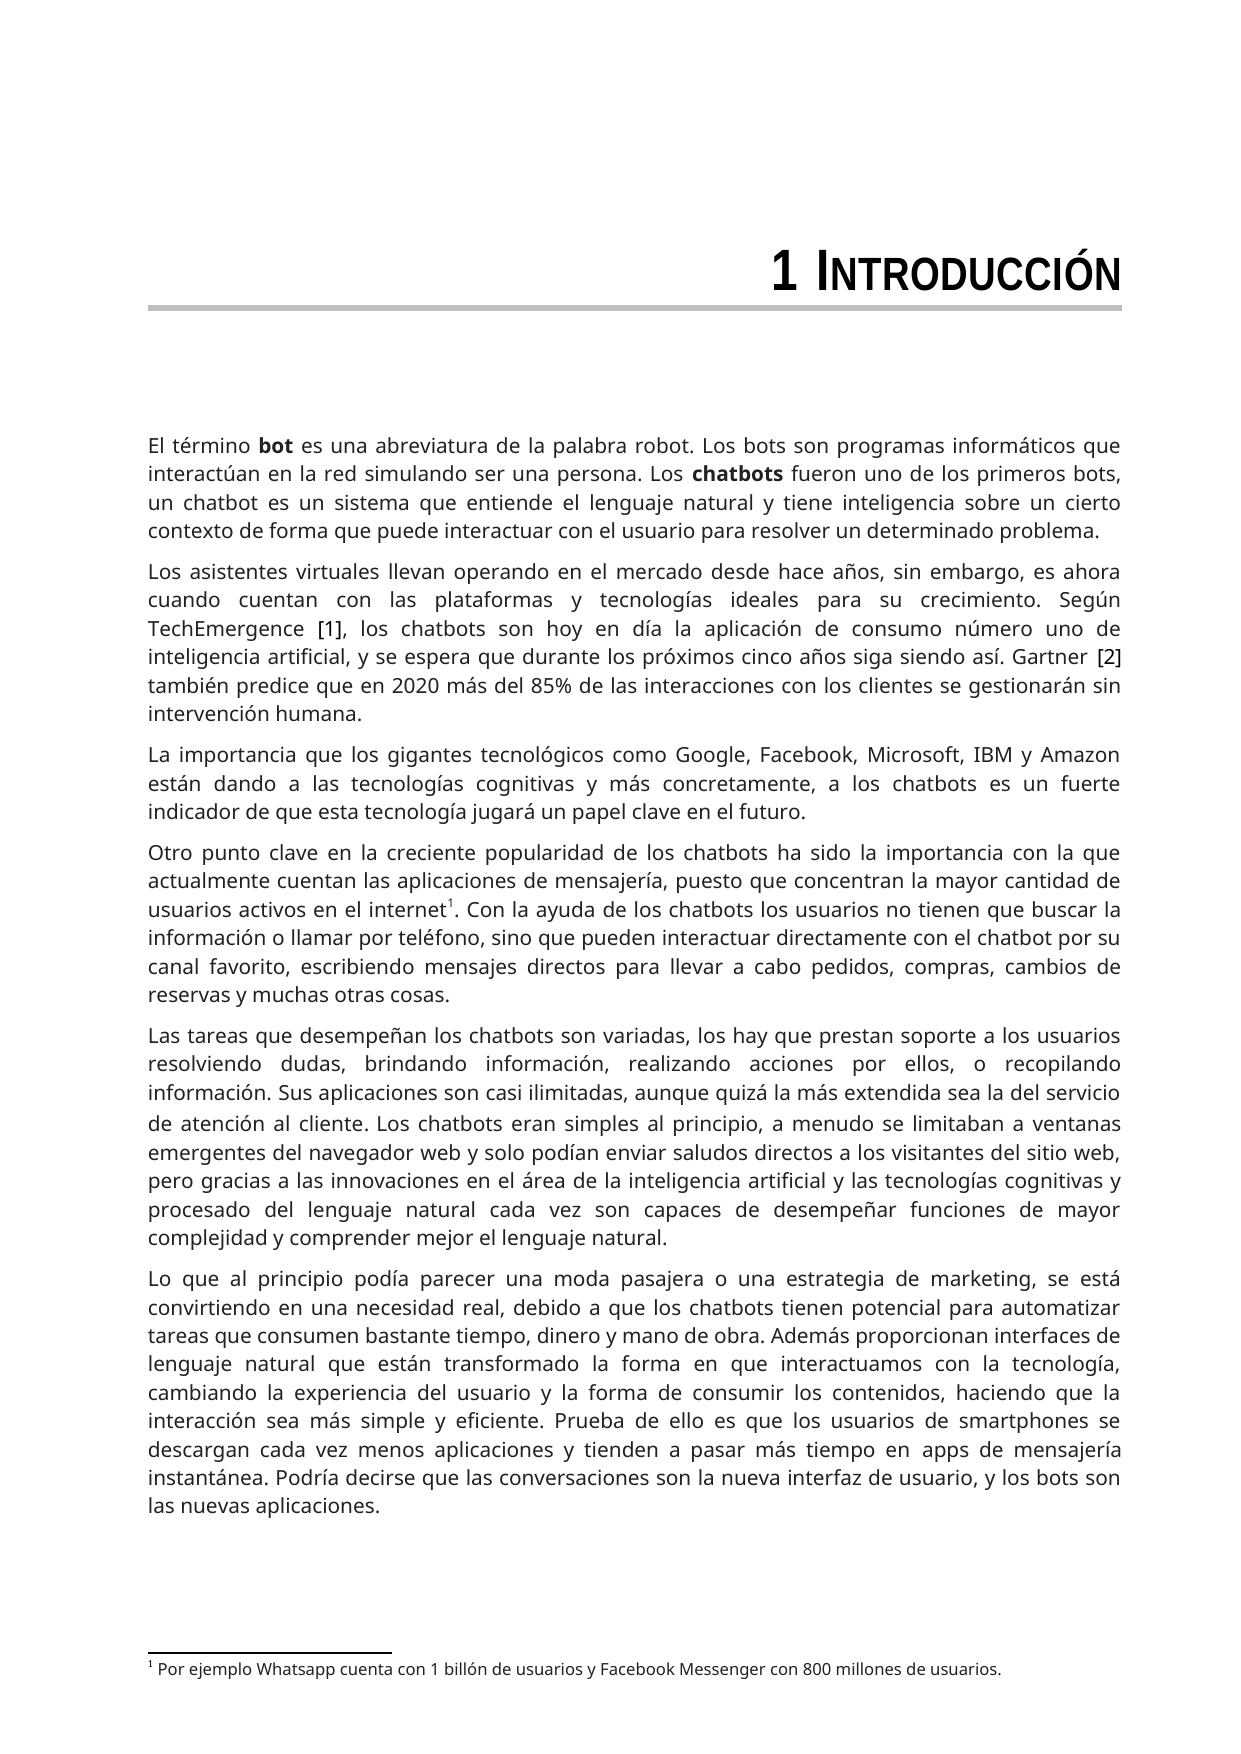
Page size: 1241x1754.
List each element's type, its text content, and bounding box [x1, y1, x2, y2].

text La importancia que los gigantes tecnológicos como Google, Facebook, Microsoft, IBM y Amazon están dando a las tecnologías cognitivas y más concretamente, a los chatbots es un fuerte indicador de que esta tecnología jugará un papel clave en el futuro. [148, 740, 1122, 826]
text Los asistentes virtuales llevan operando en el mercado desde hace años, sin embargo, es ahora cuando cuentan con las plataformas y tecnologías ideales para su crecimiento. Según TechEmergence , los chatbots son hoy en día la aplicación de consumo número uno de inteligencia artificial, y se espera que durante los próximos cinco años siga siendo así. Gartner también predice que en 2020 más del 85% de las interacciones con los clientes se gestionarán sin intervención humana. [148, 557, 1122, 728]
text El término bot es una abreviatura de la palabra robot. Los bots son programas informáticos que interactúan en la red simulando ser una persona. Los chatbots fueron uno de los primeros bots, un chatbot es un sistema que entiende el lenguaje natural y tiene inteligencia sobre un cierto contexto de forma que puede interactuar con el usuario para resolver un determinado problema. [148, 431, 1122, 544]
text Lo que al principio podía parecer una moda pasajera o una estrategia de marketing, se está convirtiendo en una necesidad real, debido a que los chatbots tienen potencial para automatizar tareas que consumen bastante tiempo, dinero y mano de obra. Además proporcionan interfaces de lenguaje natural que están transformado la forma en que interactuamos con la tecnología, cambiando la experiencia del usuario y la forma de consumir los contenidos, haciendo que la interacción sea más simple y eficiente. Prueba de ello es que los usuarios de smartphones se descargan cada vez menos aplicaciones y tienden a pasar más tiempo en apps de mensajería instantánea. Podría decirse que las conversaciones son la nueva interfaz de usuario, y los bots son las nuevas aplicaciones. [148, 1264, 1122, 1520]
text Las tareas que desempeñan los chatbots son variadas, los hay que prestan soporte a los usuarios resolviendo dudas, brindando información, realizando acciones por ellos, o recopilando información. Sus aplicaciones son casi ilimitadas, aunque quizá la más extendida sea la del servicio de atención al cliente. Los chatbots eran simples al principio, a menudo se limitaban a ventanas emergentes del navegador web y solo podían enviar saludos directos a los visitantes del sitio web, pero gracias a las innovaciones en el área de la inteligencia artificial y las tecnologías cognitivas y procesado del lenguaje natural cada vez son capaces de desempeñar funciones de mayor complejidad y comprender mejor el lenguaje natural. [148, 1021, 1122, 1252]
text Otro punto clave en la creciente popularidad de los chatbots ha sido la importancia con la que actualmente cuentan las aplicaciones de mensajería, puesto que concentran la mayor cantidad de usuarios activos en el internet. Con la ayuda de los chatbots los usuarios no tienen que buscar la información o llamar por teléfono, sino que pueden interactuar directamente con el chatbot por su canal favorito, escribiendo mensajes directos para llevar a cabo pedidos, compras, cambios de reservas y muchas otras cosas. [148, 838, 1122, 1009]
subtitle Introducción [148, 236, 1122, 305]
